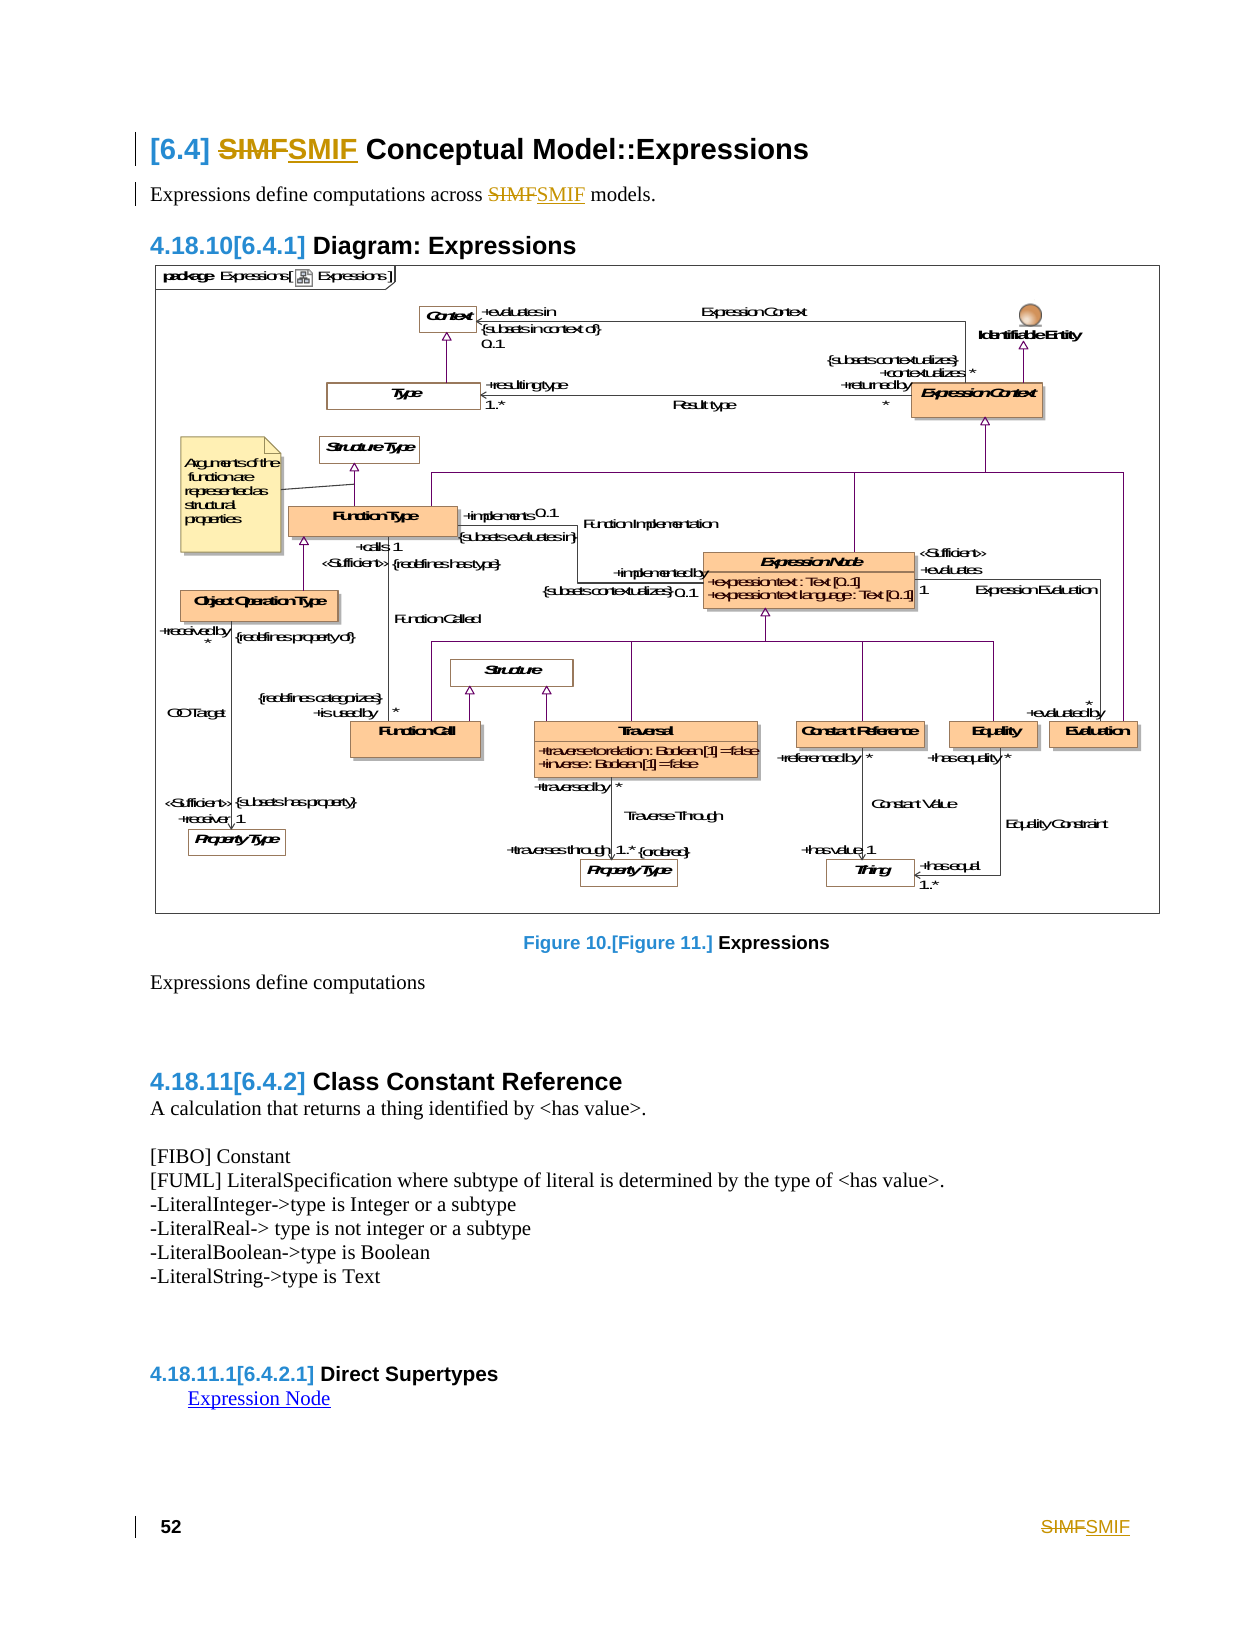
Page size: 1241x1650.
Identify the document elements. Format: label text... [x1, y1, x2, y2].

subtitle Direct Supertypes [150, 1362, 1165, 1386]
subtitle Class Constant Reference [150, 1067, 1165, 1096]
subtitle Conceptual Model::Expressions [150, 132, 1165, 166]
list Expressions [187, 932, 1165, 953]
subtitle Diagram: Expressions [150, 231, 1165, 260]
text Expressions define computations [150, 970, 1165, 994]
text Expression Node [187, 1386, 1165, 1410]
text Expressions define computations across models. [150, 182, 1165, 206]
text A calculation that returns a thing identified by <has value>. [FIBO] Constant [FUML] LiteralSpecification where subtype of literal is determined by the type of <has value>. -LiteralInteger->type is Integer or a subtype -LiteralReal-> type is not integer or a subtype -LiteralBoolean->type is Boolean -LiteralString->type is Text [150, 1096, 1165, 1336]
